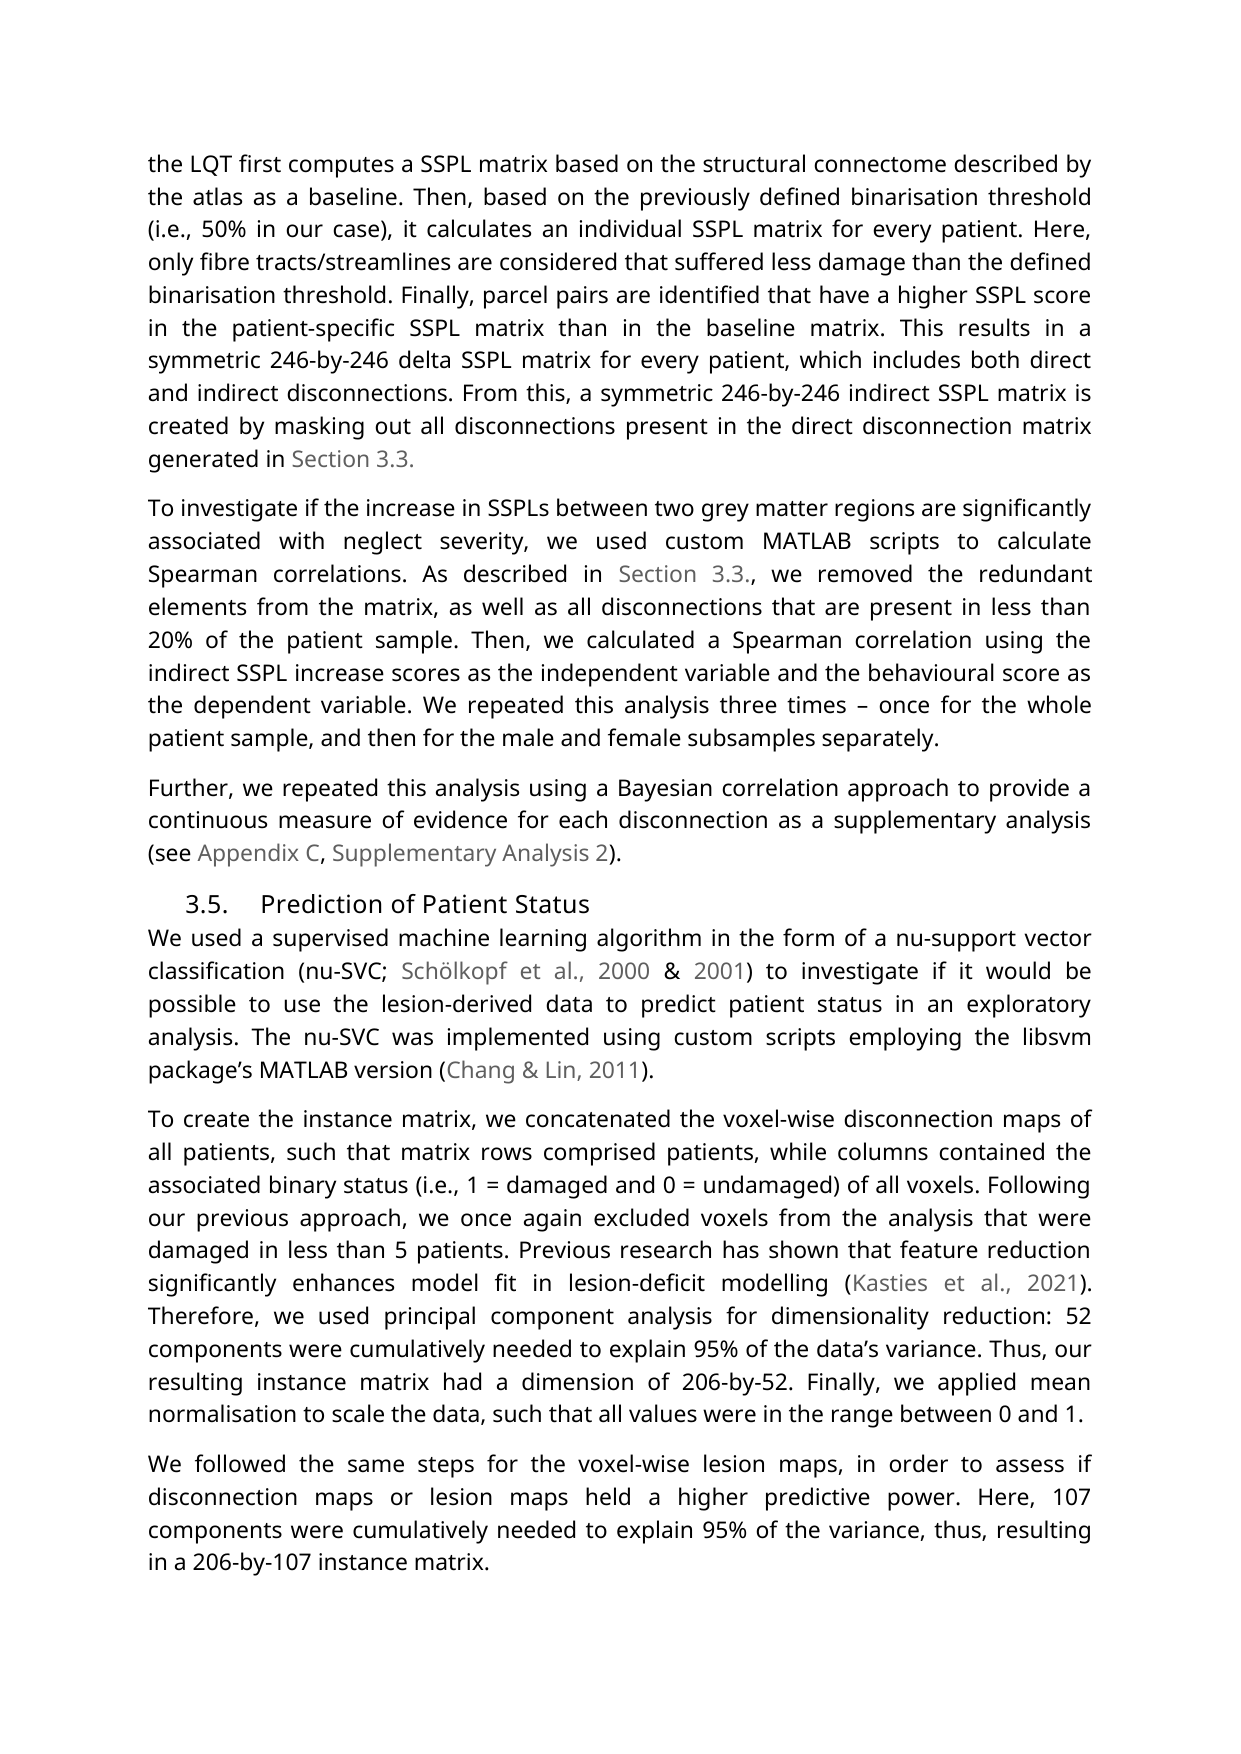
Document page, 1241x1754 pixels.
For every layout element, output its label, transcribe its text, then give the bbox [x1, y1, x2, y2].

subtitle Prediction of Patient Status [185, 887, 1093, 921]
text To create the instance matrix, we concatenated the voxel-wise disconnection maps of all patients, such that matrix rows comprised patients, while columns contained the associated binary status (i.e., 1 = damaged and 0 = undamaged) of all voxels. Following our previous approach, we once again excluded voxels from the analysis that were damaged in less than 5 patients. Previous research has shown that feature reduction significantly enhances model fit in lesion-deficit modelling (Kasties et al., 2021). Therefore, we used principal component analysis for dimensionality reduction: 52 components were cumulatively needed to explain 95% of the data’s variance. Thus, our resulting instance matrix had a dimension of 206-by-52. Finally, we applied mean normalisation to scale the data, such that all values were in the range between 0 and 1. [148, 1103, 1093, 1430]
text We used a supervised machine learning algorithm in the form of a nu-support vector classification (nu-SVC; Schölkopf et al., 2000 & 2001) to investigate if it would be possible to use the lesion-derived data to predict patient status in an exploratory analysis. The nu-SVC was implemented using custom scripts employing the libsvm package’s MATLAB version (Chang & Lin, 2011). [148, 922, 1093, 1085]
text Further, we repeated this analysis using a Bayesian correlation approach to provide a continuous measure of evidence for each disconnection as a supplementary analysis (see Appendix C, Supplementary Analysis 2). [148, 772, 1093, 868]
text We followed the same steps for the voxel-wise lesion maps, in order to assess if disconnection maps or lesion maps held a higher predictive power. Here, 107 components were cumulatively needed to explain 95% of the variance, thus, resulting in a 206-by-107 instance matrix. [148, 1448, 1093, 1578]
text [148, 148, 1093, 474]
text To investigate if the increase in SSPLs between two grey matter regions are significantly associated with neglect severity, we used custom MATLAB scripts to calculate Spearman correlations. As described in Section 3.3., we removed the redundant elements from the matrix, as well as all disconnections that are present in less than 20% of the patient sample. Then, we calculated a Spearman correlation using the indirect SSPL increase scores as the independent variable and the behavioural score as the dependent variable. We repeated this analysis three times – once for the whole patient sample, and then for the male and female subsamples separately. [148, 492, 1093, 753]
